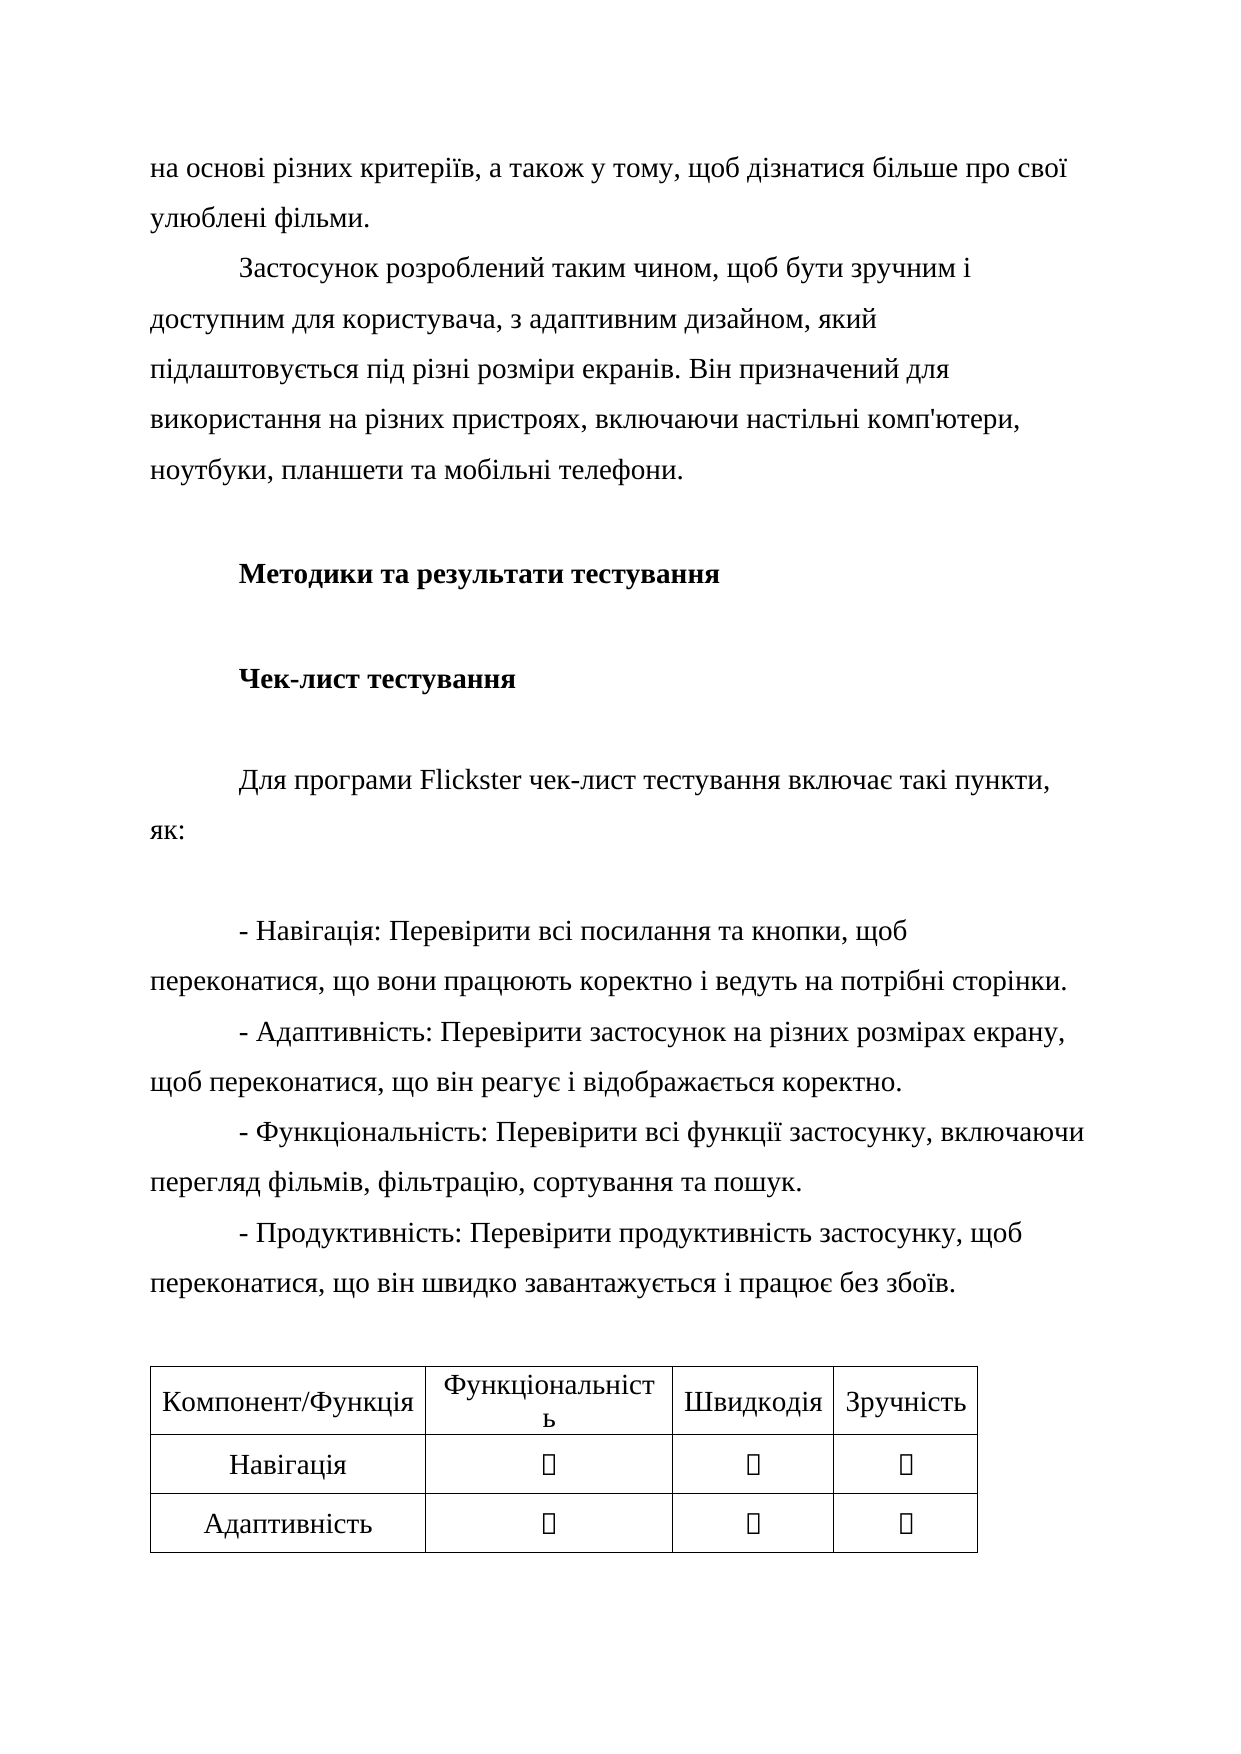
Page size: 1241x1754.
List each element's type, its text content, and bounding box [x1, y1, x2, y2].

text - Функціональність: Перевірити всі функції застосунку, включаючи перегляд фільмів, фільтрацію, сортування та пошук. [150, 1114, 1090, 1198]
text - Адаптивність: Перевірити застосунок на різних розмірах екрану, щоб переконатися, що він реагує і відображається коректно. [150, 1014, 1090, 1097]
table_cell Адаптивність [151, 1494, 425, 1552]
text - Продуктивність: Перевірити продуктивність застосунку, щоб переконатися, що він швидко завантажується і працює без збоїв. [150, 1215, 1090, 1299]
table_cell ✅ [834, 1494, 977, 1552]
text Застосунок розроблений таким чином, щоб бути зручним і доступним для користувача, з адаптивним дизайном, який підлаштовується під різні розміри екранів. Він призначений для використання на різних пристроях, включаючи настільні комп'ютери, ноутбуки, планшети та мобільні телефони. [150, 251, 1090, 485]
table_cell Навігація [151, 1435, 425, 1493]
text Для програми Flickster чек-лист тестування включає такі пункти, як: [150, 762, 1090, 846]
table_cell ✅ [673, 1435, 833, 1493]
table_cell ✅ [426, 1435, 672, 1493]
table_header Функціональність [426, 1367, 672, 1434]
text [150, 150, 1090, 234]
text - Навігація: Перевірити всі посилання та кнопки, щоб переконатися, що вони працюють коректно і ведуть на потрібні сторінки. [150, 913, 1090, 997]
table_header Компонент/Функція [151, 1367, 425, 1434]
text Методики та результати тестування [150, 557, 1090, 590]
text Чек-лист тестування [150, 661, 1090, 695]
table_cell ✅ [834, 1435, 977, 1493]
table_header Зручність [834, 1367, 977, 1434]
table_cell ✅ [673, 1494, 833, 1552]
table_cell ✅ [426, 1494, 672, 1552]
table_header Швидкодія [673, 1367, 833, 1434]
